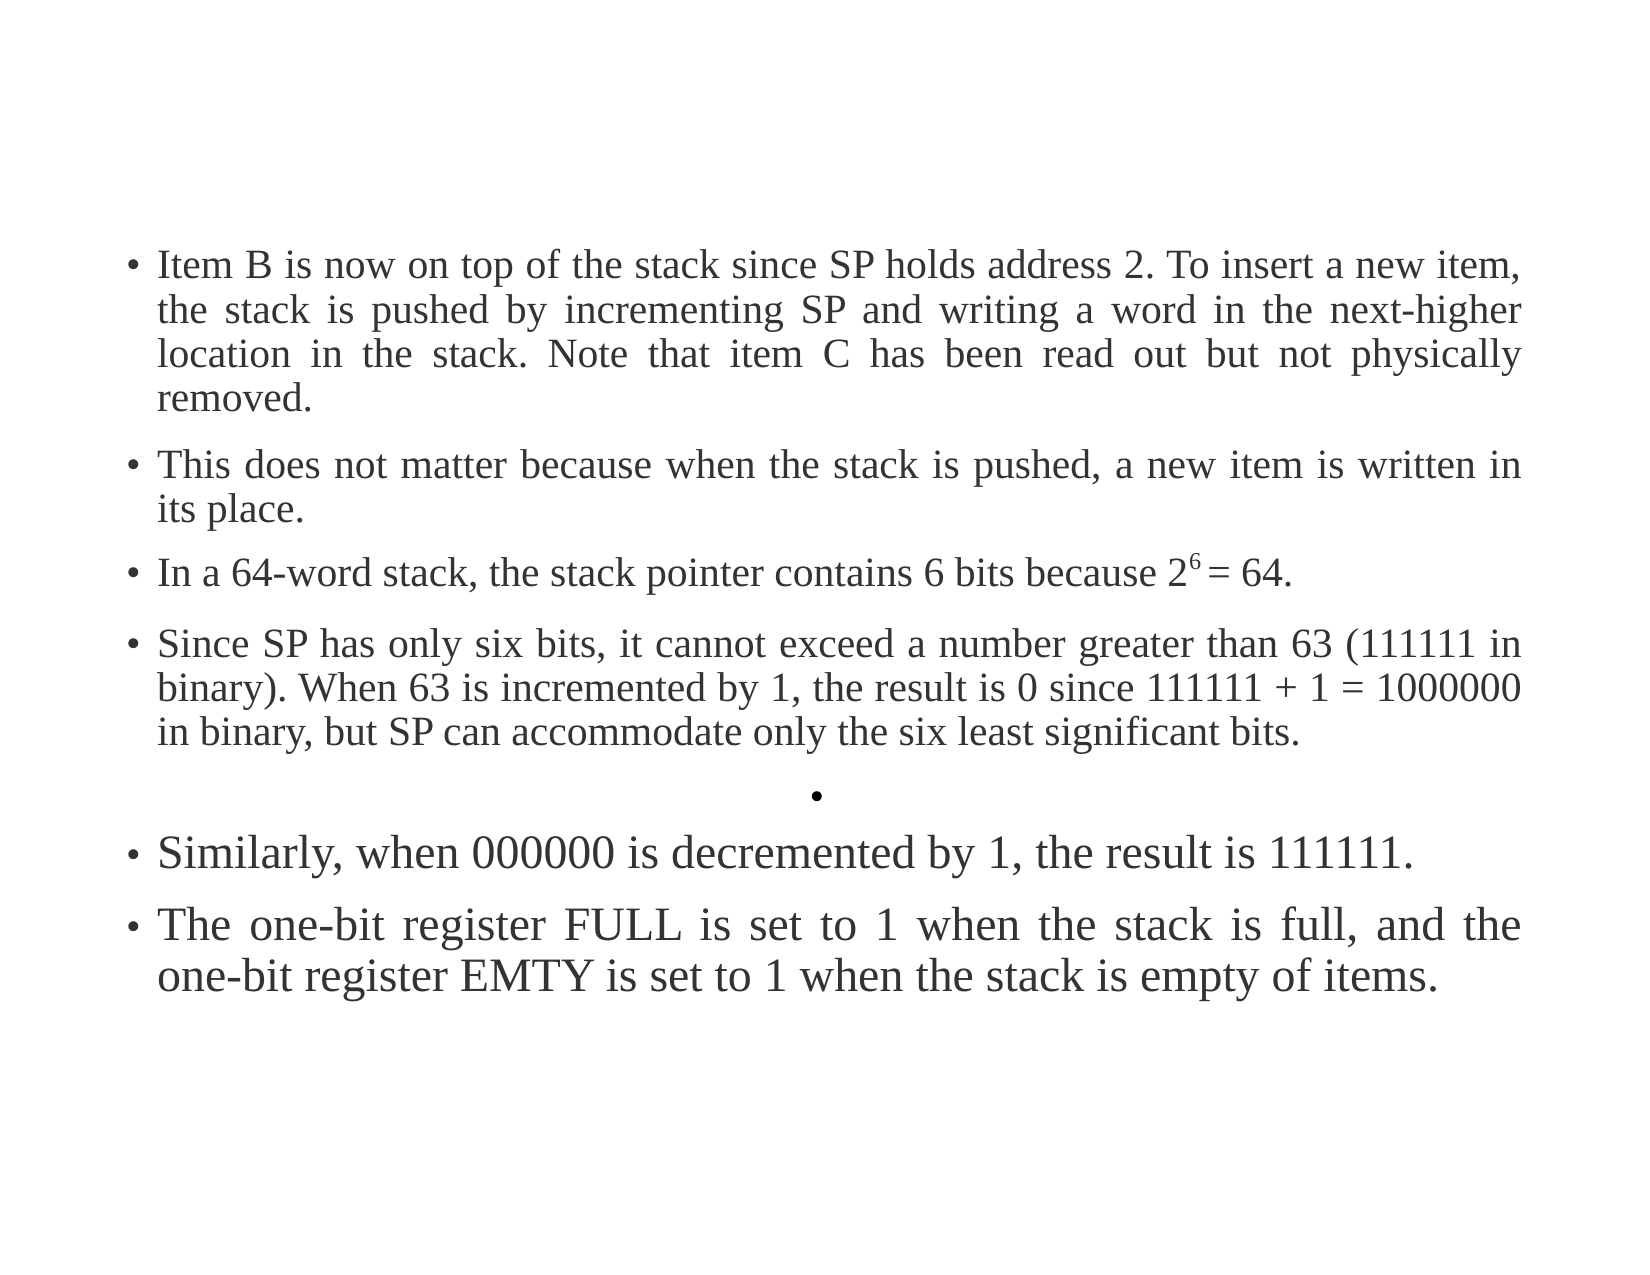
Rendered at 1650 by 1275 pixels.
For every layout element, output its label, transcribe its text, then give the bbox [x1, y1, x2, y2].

list Similarly, when 000000 is decremented by 1, the result is 111111. [126, 823, 1524, 878]
list This does not matter because when the stack is pushed, a new item is written in its place. [126, 443, 1524, 531]
list Since SP has only six bits, it cannot exceed a number greater than 63 (111111 in binary). When 63 is incremented by 1, the result is 0 since 111111 + 1 = 1000000 in binary, but SP can accommodate only the six least significant bits. [126, 622, 1524, 754]
list The one-bit register FULL is set to 1 when the stack is full, and the one-bit register EMTY is set to 1 when the stack is empty of items. [126, 899, 1524, 1002]
list Item B is now on top of the stack since SP holds address 2. To insert a new item, the stack is pushed by incrementing SP and writing a word in the next-higher location in the stack. Note that item C has been read out but not physically removed. [126, 244, 1524, 420]
text • [108, 772, 1524, 820]
list In a 64-word stack, the stack pointer contains 6 bits because 26 = 64. [126, 551, 1524, 595]
